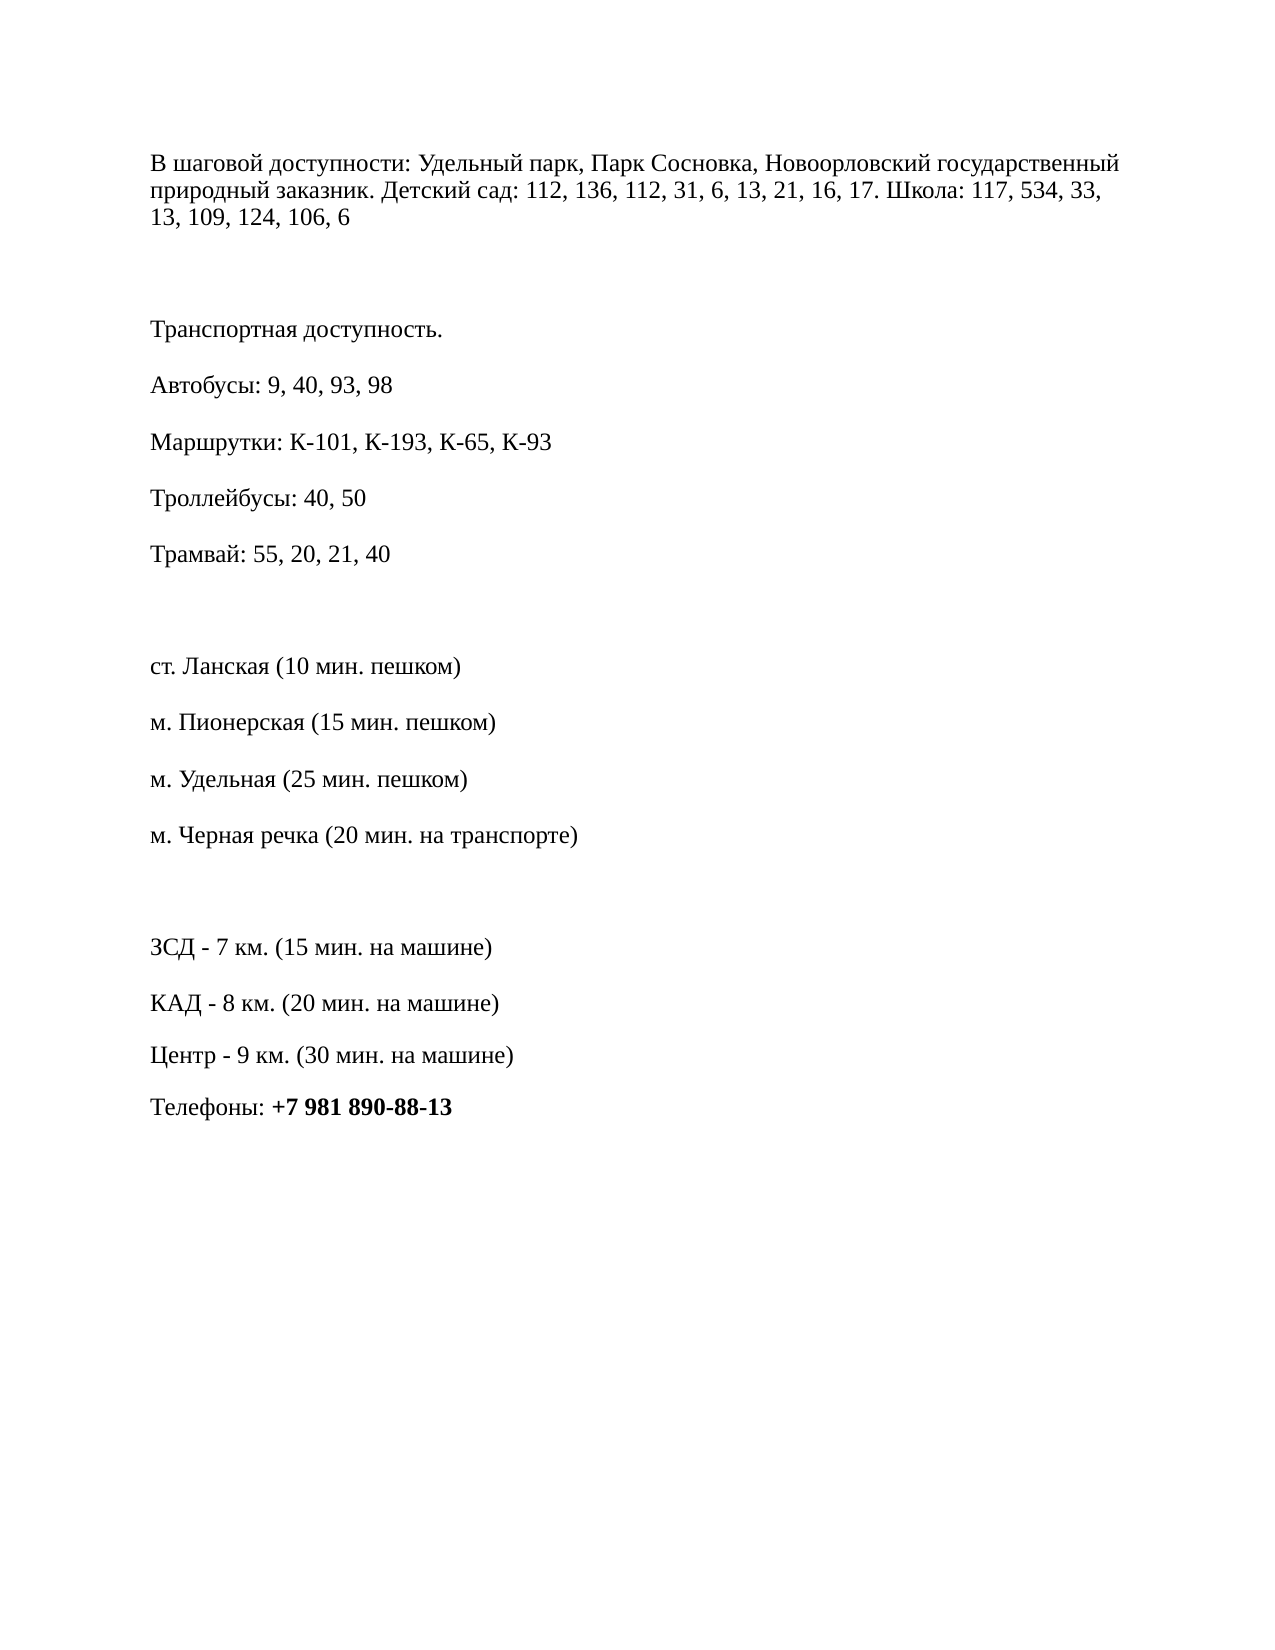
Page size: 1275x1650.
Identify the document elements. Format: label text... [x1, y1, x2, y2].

text В шаговой доступности: Удельный парк, Парк Сосновка, Новоорловский государственный природный заказник. Детский сад: 112, 136, 112, 31, 6, 13, 21, 16, 17. Школа: 117, 534, 33, 13, 109, 124, 106, 6 [150, 150, 1125, 231]
text Центр - 9 км. (30 мин. на машине) [150, 1042, 1125, 1069]
text ЗСД - 7 км. (15 мин. на машине) [150, 934, 1125, 961]
text КАД - 8 км. (20 мин. на машине) [150, 990, 1125, 1017]
text Транспортная доступность. [150, 316, 1125, 343]
text м. Пионерская (15 мин. пешком) [150, 709, 1125, 736]
text Телефоны: +7 981 890-88-13 [150, 1094, 1125, 1121]
text Трамвай: 55, 20, 21, 40 [150, 541, 1125, 568]
text м. Черная речка (20 мин. на транспорте) [150, 822, 1125, 848]
text м. Удельная (25 мин. пешком) [150, 765, 1125, 792]
text Автобусы: 9, 40, 93, 98 [150, 372, 1125, 399]
text Маршрутки: К-101, К-193, К-65, К-93 [150, 428, 1125, 456]
text ст. Ланская (10 мин. пешком) [150, 653, 1125, 680]
text Троллейбусы: 40, 50 [150, 485, 1125, 512]
